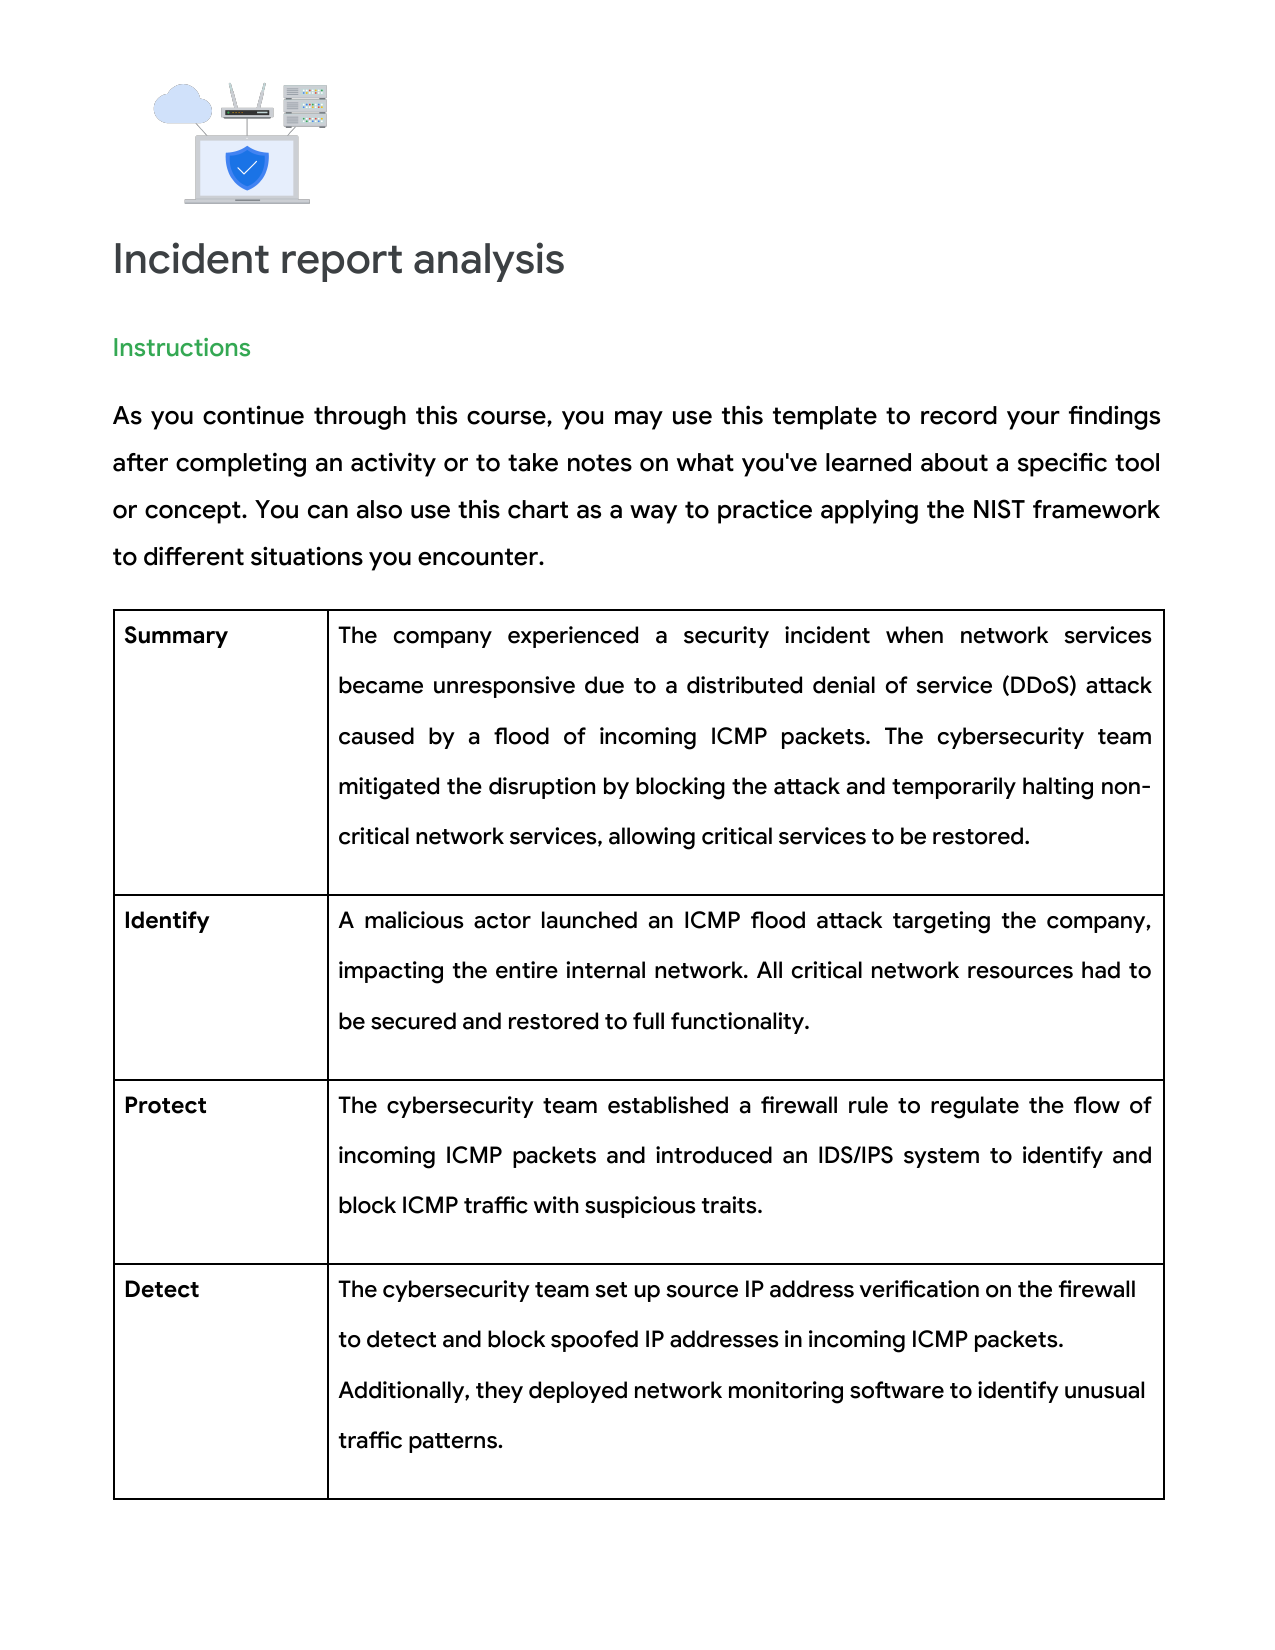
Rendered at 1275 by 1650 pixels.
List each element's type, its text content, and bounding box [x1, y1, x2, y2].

text Incident report analysis [112, 233, 1162, 285]
table_cell Protect [115, 1081, 327, 1263]
table_header Summary [115, 611, 327, 894]
picture [150, 75, 330, 209]
table_cell The cybersecurity team set up source IP address verification on the firewall to detect and block spoofed IP addresses in incoming ICMP packets. Additionally, they deployed network monitoring software to identify unusual traffic patterns. [329, 1265, 1163, 1498]
table_cell Identify [115, 896, 327, 1078]
table_cell The cybersecurity team established a firewall rule to regulate the flow of incoming ICMP packets and introduced an IDS/IPS system to identify and block ICMP traffic with suspicious traits. [329, 1081, 1163, 1263]
table_cell Detect [115, 1265, 327, 1498]
table_cell A malicious actor launched an ICMP flood attack targeting the company, impacting the entire internal network. All critical network resources had to be secured and restored to full functionality. [329, 896, 1163, 1078]
table_header The company experienced a security incident when network services became unresponsive due to a distributed denial of service (DDoS) attack caused by a flood of incoming ICMP packets. The cybersecurity team mitigated the disruption by blocking the attack and temporarily halting non-critical network services, allowing critical services to be restored. [329, 611, 1163, 894]
text As you continue through this course, you may use this template to record your findings after completing an activity or to take notes on what you've learned about a specific tool or concept. You can also use this chart as a way to practice applying the NIST framework to different situations you encounter. [112, 400, 1162, 572]
text Instructions [112, 332, 1162, 364]
